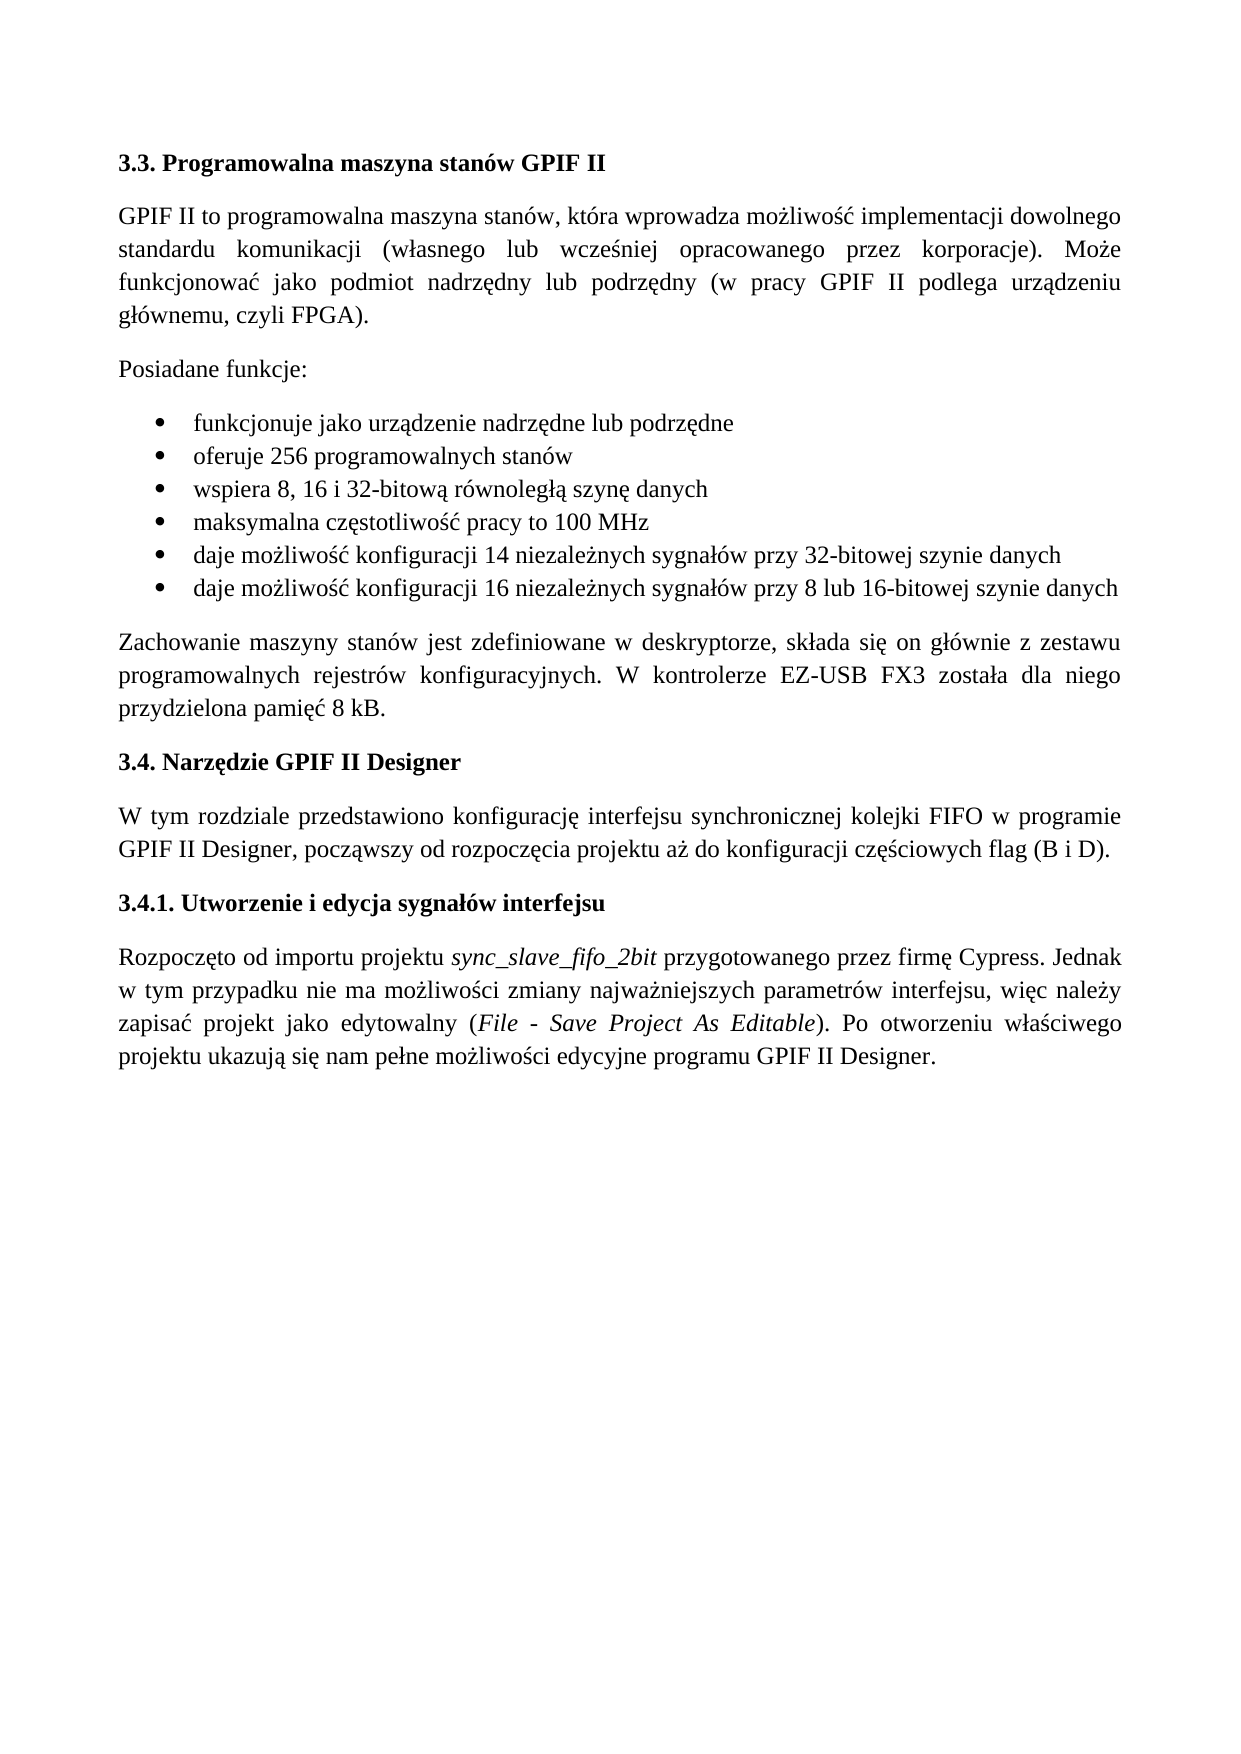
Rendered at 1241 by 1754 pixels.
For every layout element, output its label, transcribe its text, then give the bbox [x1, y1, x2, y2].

subtitle 3.3. Programowalna maszyna stanów GPIF II [118, 148, 1122, 176]
list funkcjonuje jako urządzenie nadrzędne lub podrzędne [156, 408, 1122, 437]
subtitle 3.4. Narzędzie GPIF II Designer [118, 747, 1122, 776]
subtitle 3.4.1. Utworzenie i edycja sygnałów interfejsu [118, 888, 1122, 917]
list daje możliwość konfiguracji 14 niezależnych sygnałów przy 32-bitowej szynie danych [156, 540, 1122, 569]
list oferuje 256 programowalnych stanów [156, 441, 1122, 470]
list wspiera 8, 16 i 32-bitową równoległą szynę danych [156, 474, 1122, 503]
list daje możliwość konfiguracji 16 niezależnych sygnałów przy 8 lub 16-bitowej szynie danych [156, 573, 1122, 602]
text Rozpoczęto od importu projektu sync_slave_fifo_2bit przygotowanego przez firmę Cypress. Jednak w tym przypadku nie ma możliwości zmiany najważniejszych parametrów interfejsu, więc należy zapisać projekt jako edytowalny (File - Save Project As Editable). Po otworzeniu właściwego projektu ukazują się nam pełne możliwości edycyjne programu GPIF II Designer. [118, 942, 1122, 1069]
text Posiadane funkcje: [118, 354, 1122, 383]
text Zachowanie maszyny stanów jest zdefiniowane w deskryptorze, składa się on głównie z zestawu programowalnych rejestrów konfiguracyjnych. W kontrolerze EZ-USB FX3 została dla niego przydzielona pamięć 8 kB. [118, 627, 1122, 722]
text GPIF II to programowalna maszyna stanów, która wprowadza możliwość implementacji dowolnego standardu komunikacji (własnego lub wcześniej opracowanego przez korporacje). Może funkcjonować jako podmiot nadrzędny lub podrzędny (w pracy GPIF II podlega urządzeniu głównemu, czyli FPGA). [118, 201, 1122, 329]
list maksymalna częstotliwość pracy to 100 MHz [156, 507, 1122, 536]
text W tym rozdziale przedstawiono konfigurację interfejsu synchronicznej kolejki FIFO w programie GPIF II Designer, począwszy od rozpoczęcia projektu aż do konfiguracji częściowych flag (B i D). [118, 801, 1122, 863]
